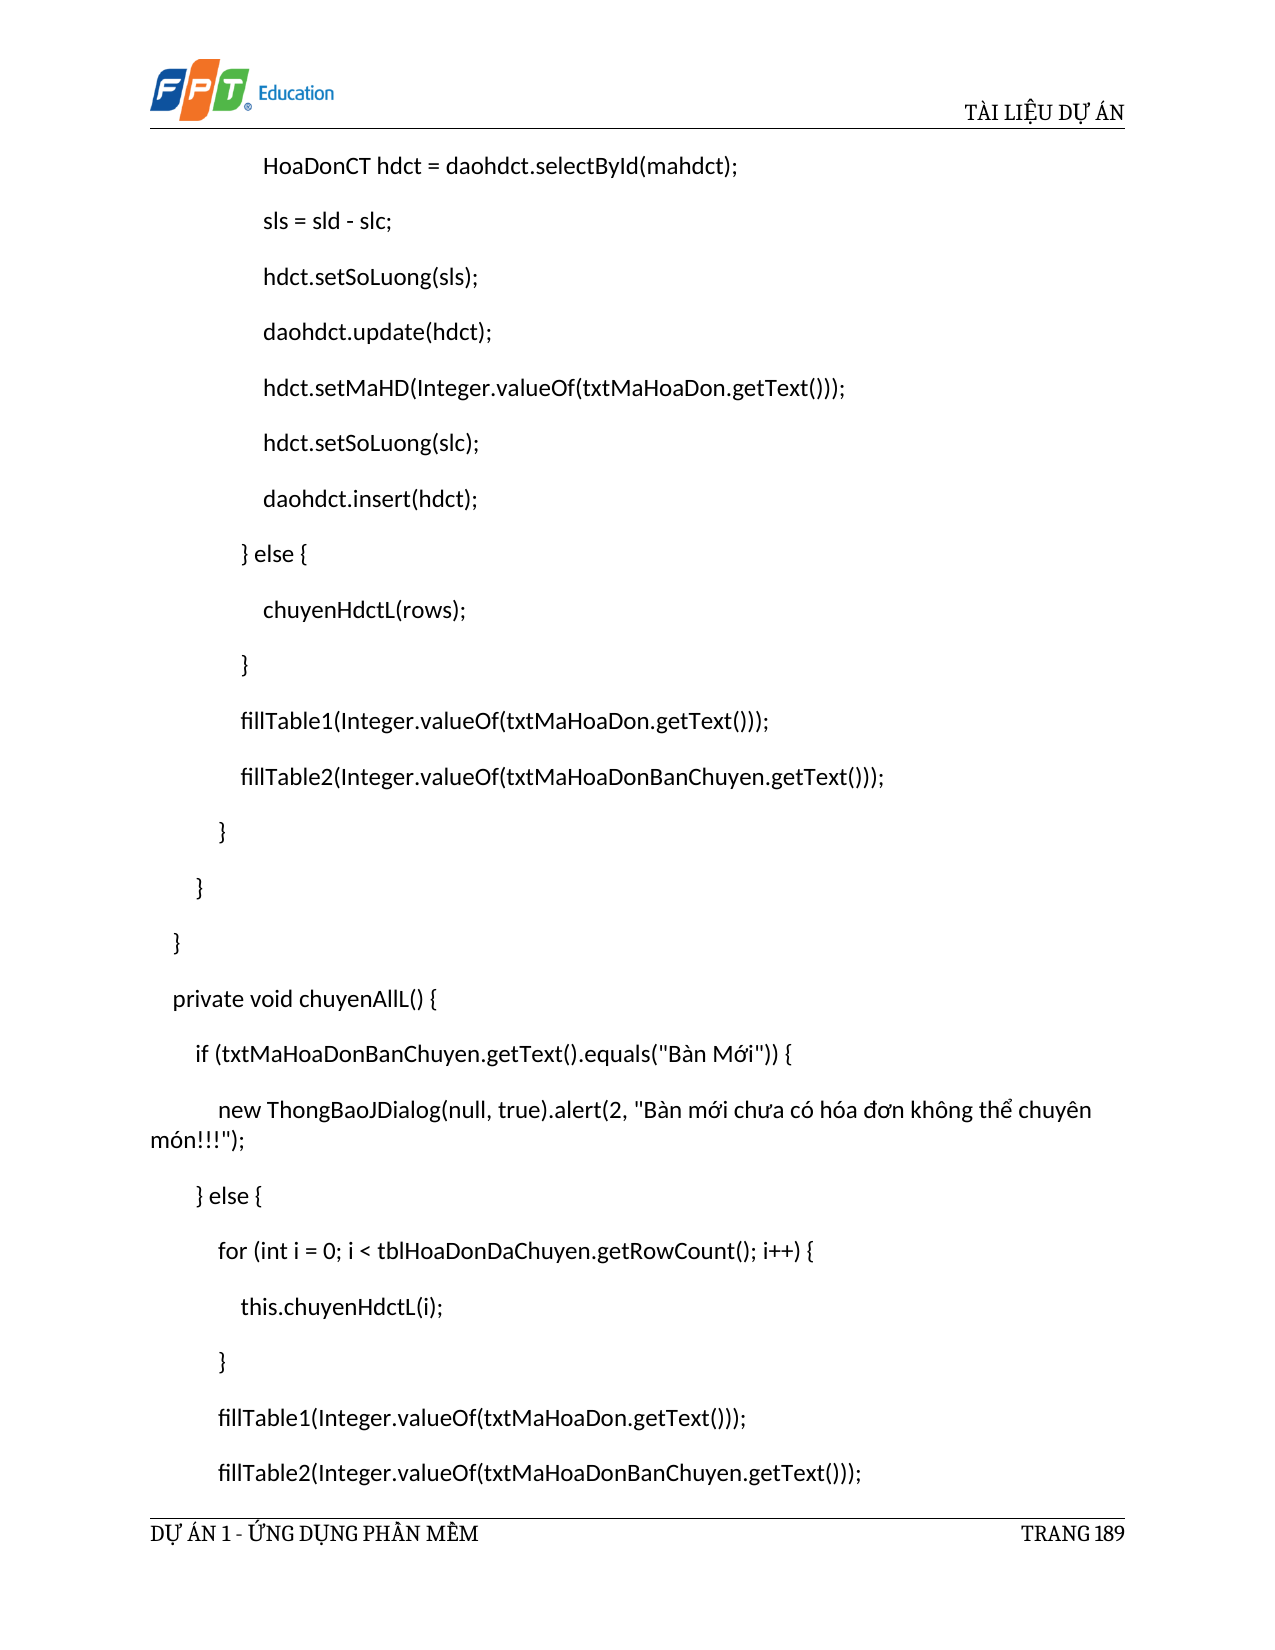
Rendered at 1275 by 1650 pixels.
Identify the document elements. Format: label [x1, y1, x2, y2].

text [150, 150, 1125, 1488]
picture [150, 59, 336, 121]
